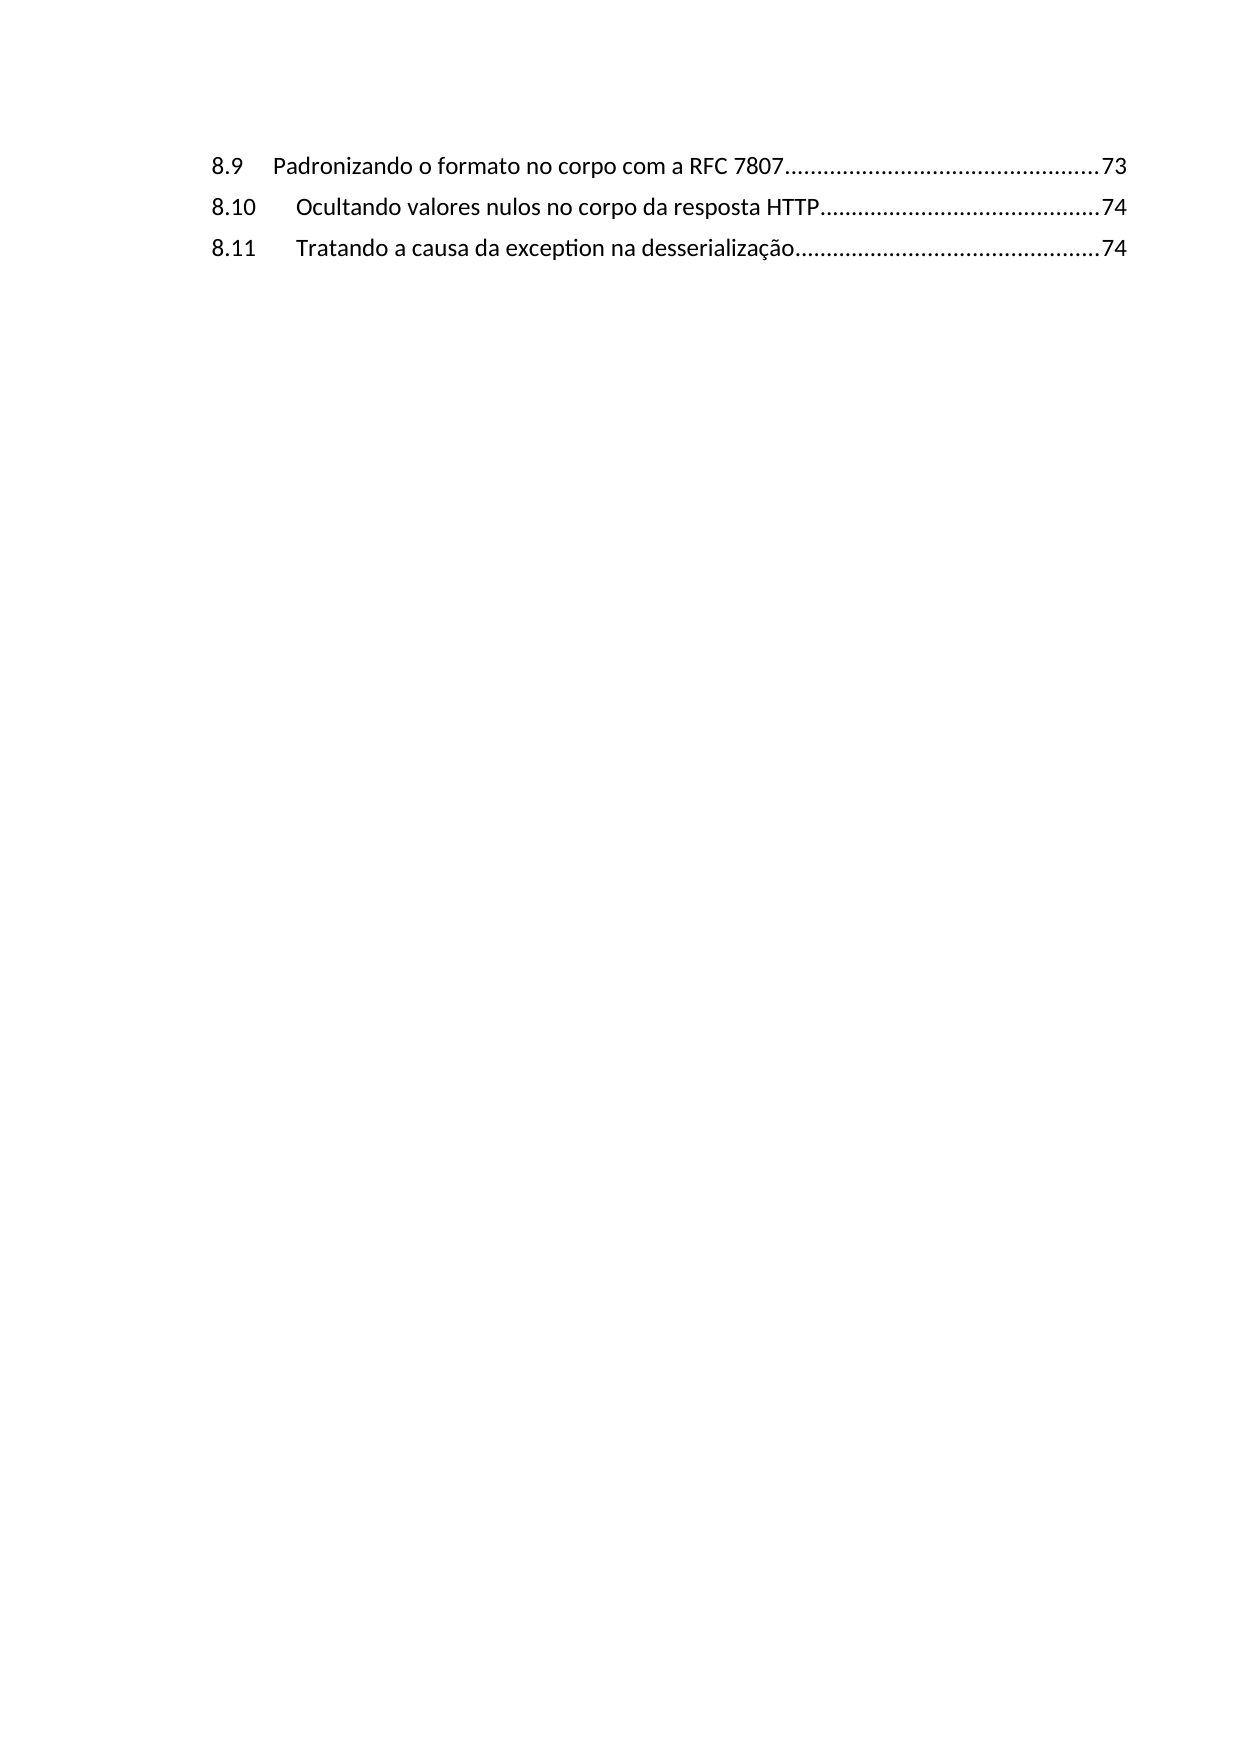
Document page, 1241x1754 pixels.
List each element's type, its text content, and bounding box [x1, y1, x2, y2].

text 8.11 Tratando a causa da exception na desserialização 74 [137, 232, 1128, 262]
text 8.9 Padronizando o formato no corpo com a RFC 7807 73 [137, 150, 1128, 181]
text 8.10 Ocultando valores nulos no corpo da resposta HTTP 74 [137, 191, 1128, 221]
